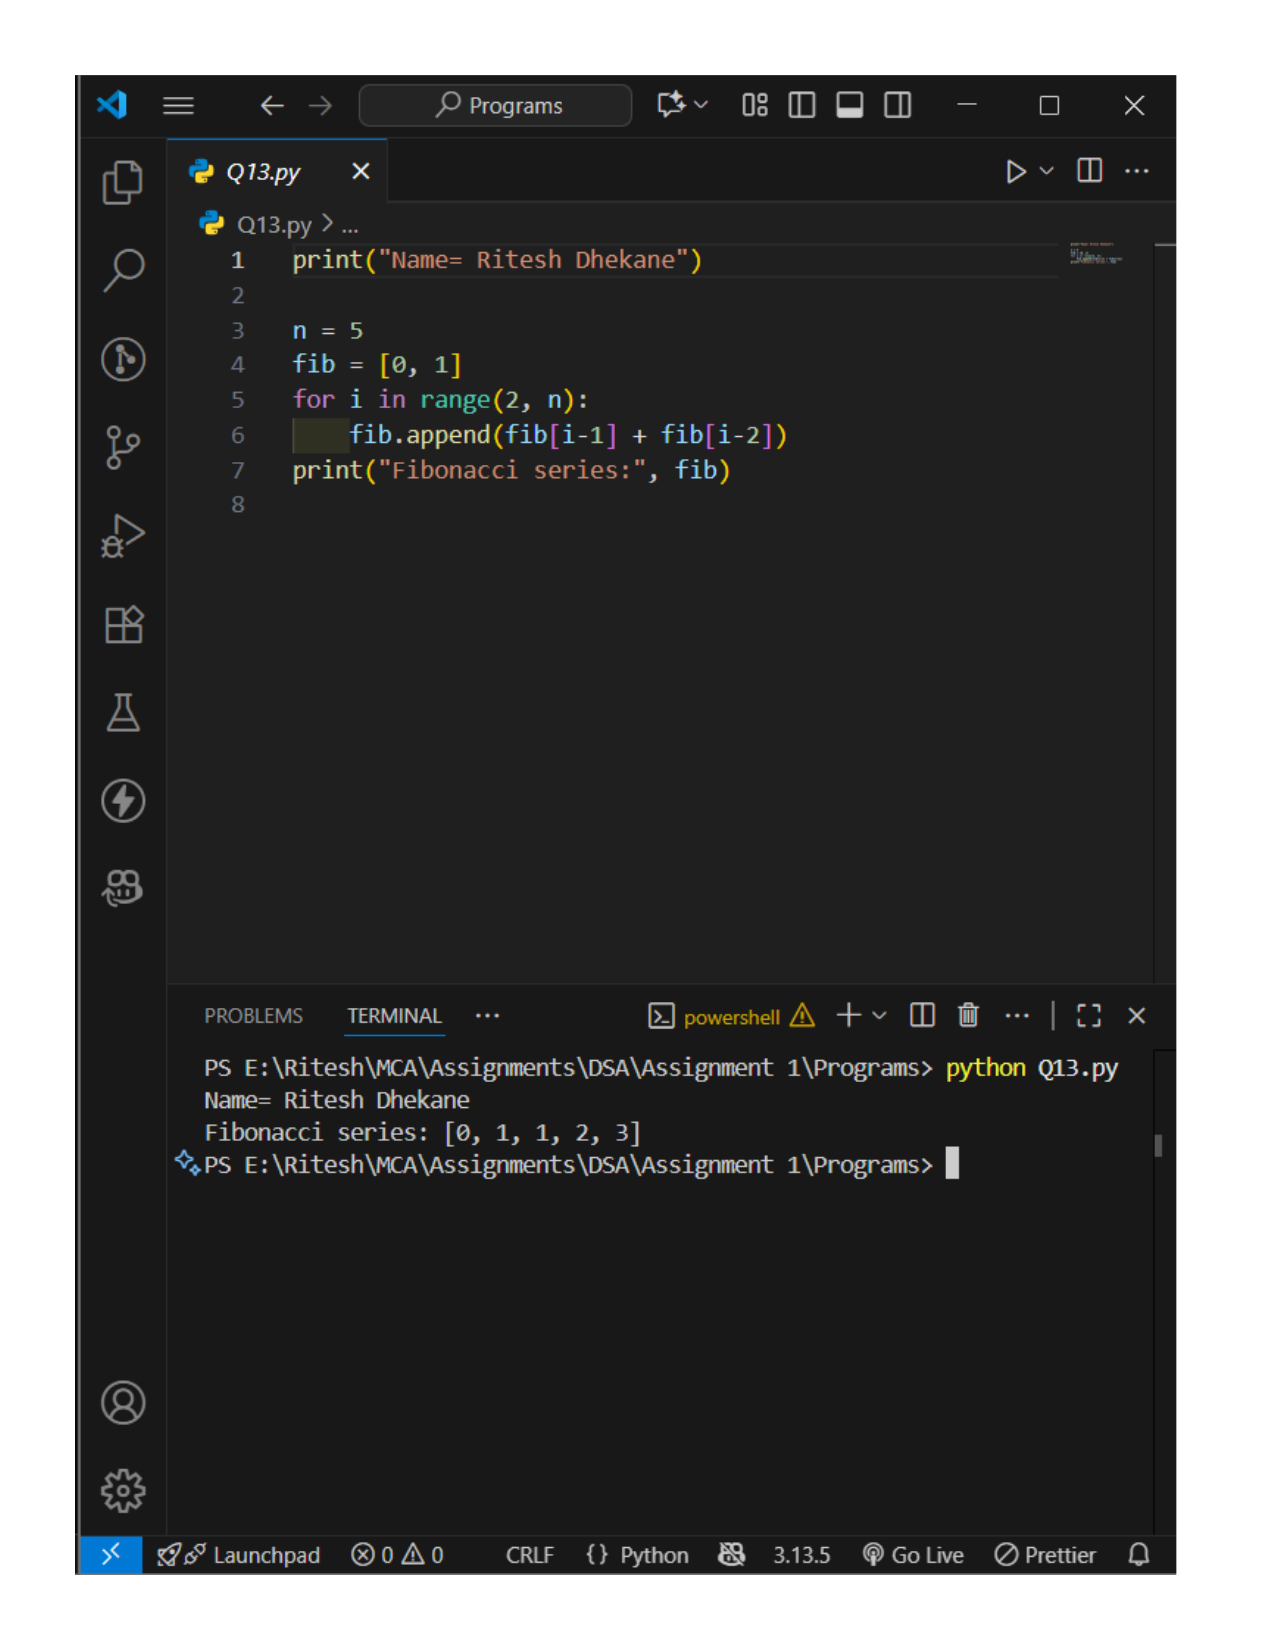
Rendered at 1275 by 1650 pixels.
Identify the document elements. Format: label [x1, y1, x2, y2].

picture [75, 75, 1177, 1575]
